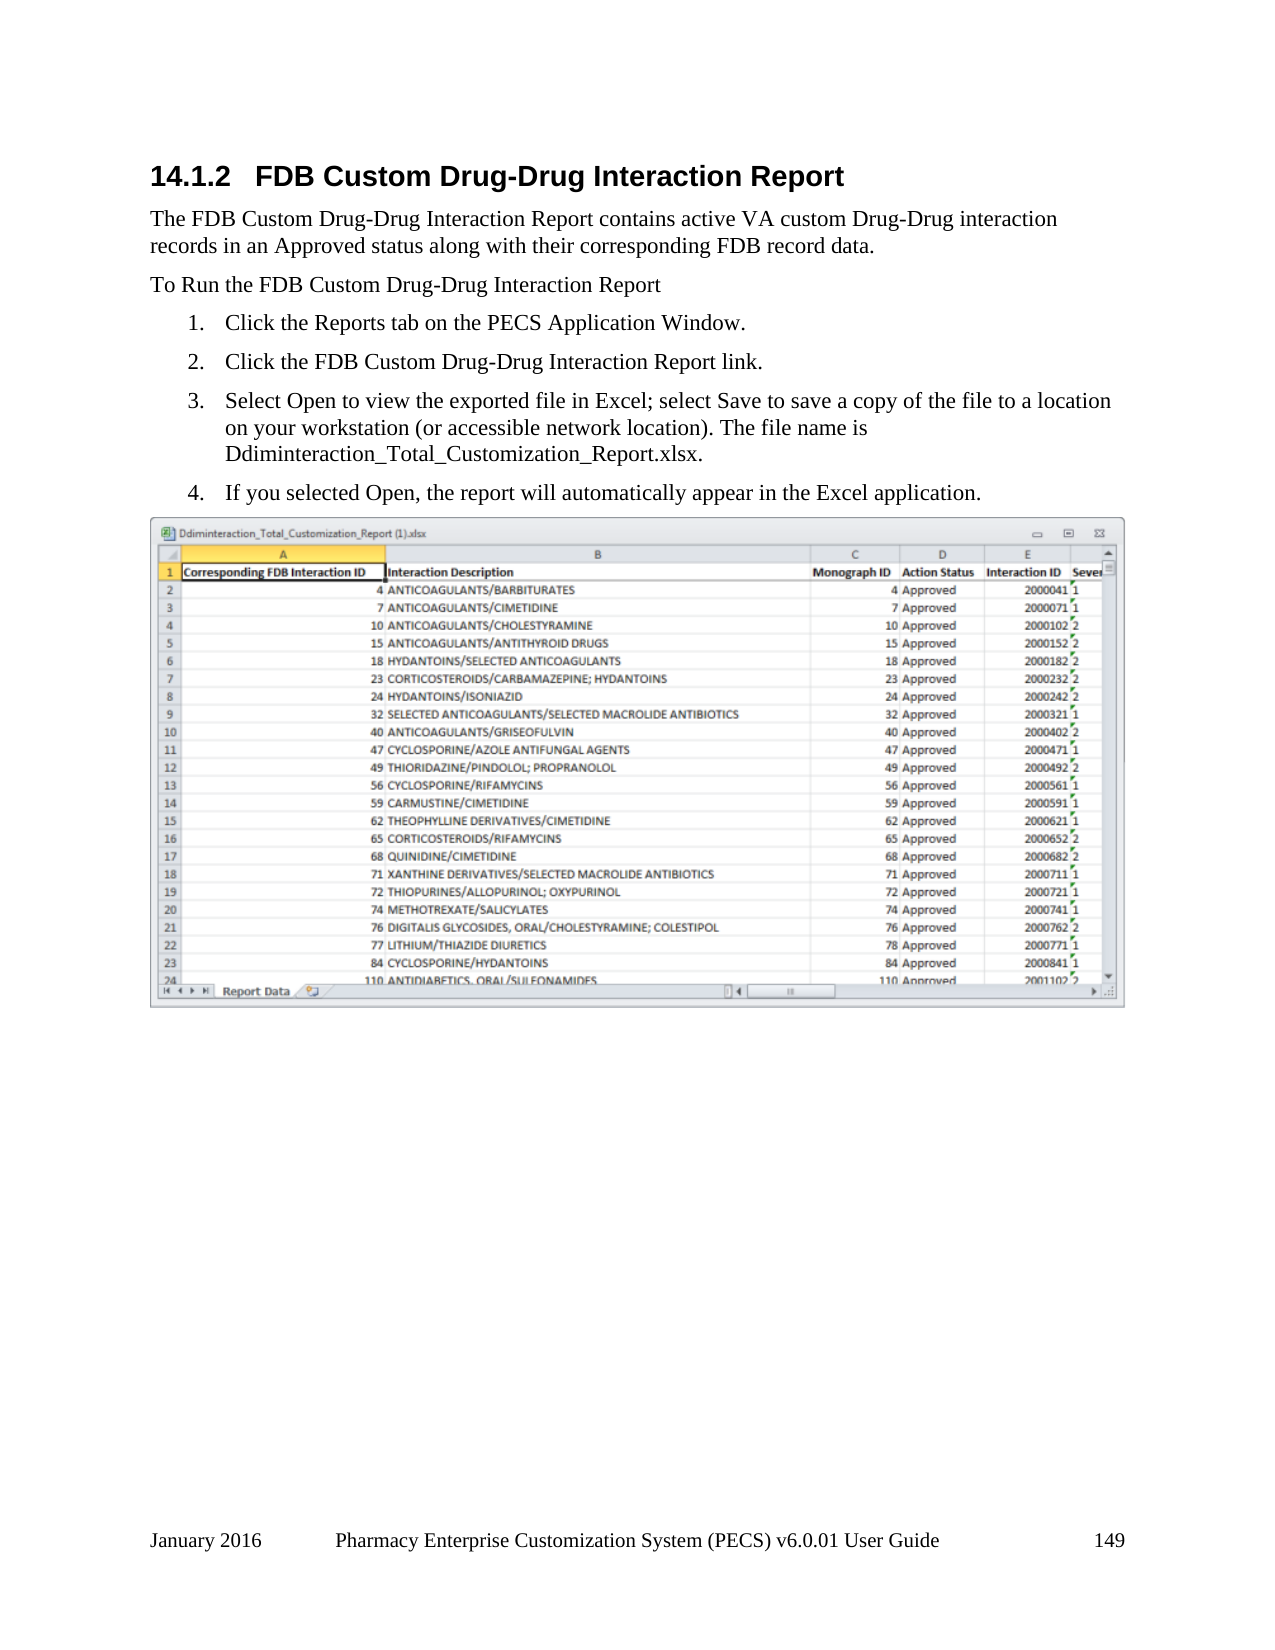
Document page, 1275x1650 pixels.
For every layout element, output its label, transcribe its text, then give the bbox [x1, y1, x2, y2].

list Click the FDB Custom Drug-Drug Interaction Report link. [187, 348, 1125, 375]
list If you selected Open, the report will automatically appear in the Excel application. [187, 479, 1125, 505]
text To Run the FDB Custom Drug-Drug Interaction Report [150, 271, 1125, 297]
list Click the Reports tab on the PECS Application Window. [187, 309, 1125, 336]
text The FDB Custom Drug-Drug Interaction Report contains active VA custom Drug-Drug interaction records in an Approved status along with their corresponding FDB record data. [150, 205, 1125, 258]
list Select Open to view the exported file in Excel; select Save to save a copy of the file to a location on your workstation (or accessible network location). The file name is Ddiminteraction_Total_Customization_Report.xlsx. [187, 387, 1125, 466]
subtitle FDB Custom Drug-Drug Interaction Report [150, 159, 1125, 193]
picture [150, 517, 1125, 1008]
